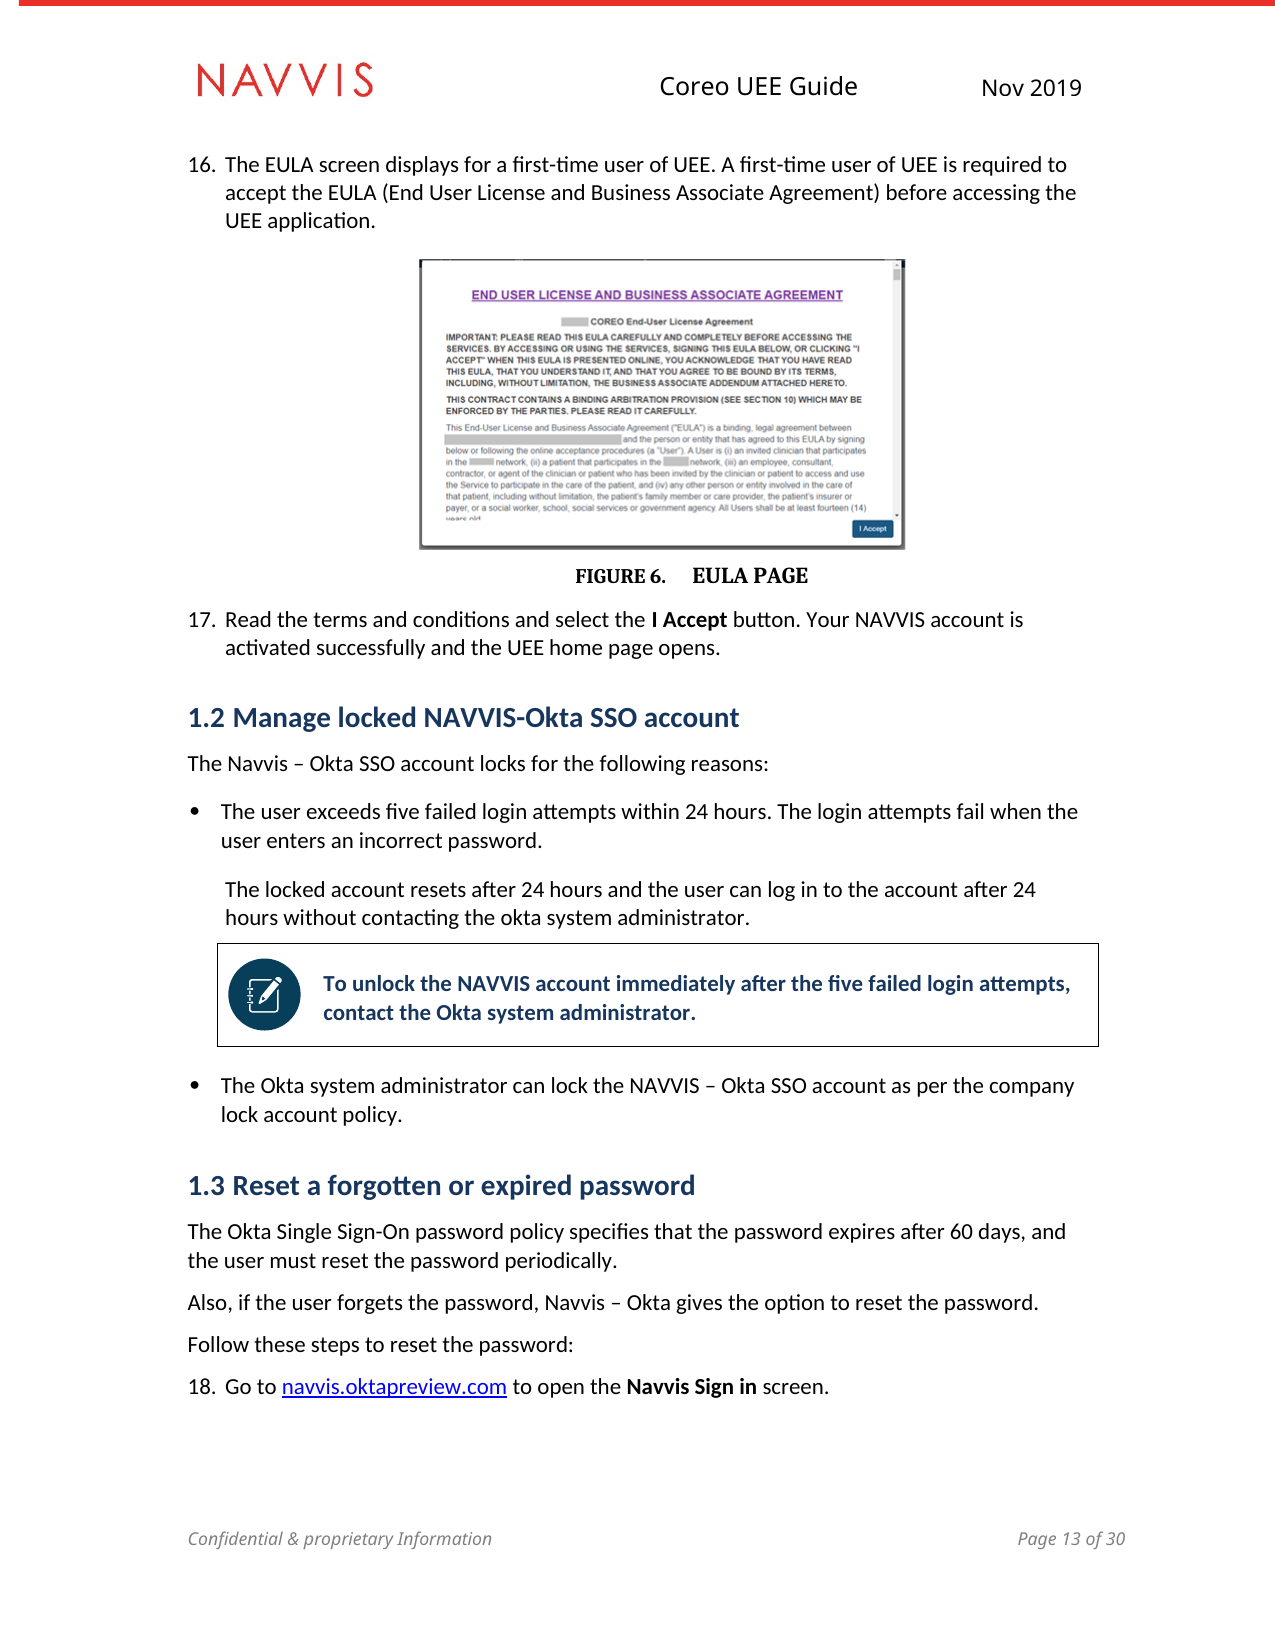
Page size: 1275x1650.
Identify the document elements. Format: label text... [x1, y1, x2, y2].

text EULA PAGE [296, 563, 1087, 589]
subtitle Manage locked NAVVIS-Okta SSO account [187, 699, 1087, 734]
list Read the terms and conditions and select the I Accept button. Your NAVVIS account is activated successfully and the UEE home page opens. [187, 605, 1087, 661]
text The user exceeds five failed login attempts within 24 hours. The login attempts fail when the user enters an incorrect password. [191, 797, 1087, 854]
text Follow these steps to reset the password: [187, 1330, 1087, 1358]
text The Navvis – Okta SSO account locks for the following reasons: [187, 749, 1087, 777]
list The EULA screen displays for a first-time user of UEE. A first-time user of UEE is required to accept the EULA (End User License and Business Associate Agreement) before accessing the UEE application. [187, 150, 1087, 234]
table_header To unlock the NAVVIS account immediately after the five failed login attempts, contact the Okta system administrator. [312, 944, 1098, 1046]
text The locked account resets after 24 hours and the user can log in to the account after 24 hours without contacting the okta system administrator. [225, 875, 1087, 931]
text The Okta Single Sign-On password policy specifies that the password expires after 60 days, and the user must reset the password periodically. [187, 1217, 1087, 1275]
picture [187, 55, 383, 104]
list Go to navvis.oktapreview.com to open the Navvis Sign in screen. [187, 1372, 1087, 1400]
picture [418, 259, 907, 551]
table_header [218, 944, 312, 1046]
subtitle Reset a forgotten or expired password [187, 1167, 1087, 1203]
text Also, if the user forgets the password, Navvis – Okta gives the option to reset the password. [187, 1288, 1087, 1317]
text The Okta system administrator can lock the NAVVIS – Okta SSO account as per the company lock account policy. [191, 1071, 1087, 1128]
